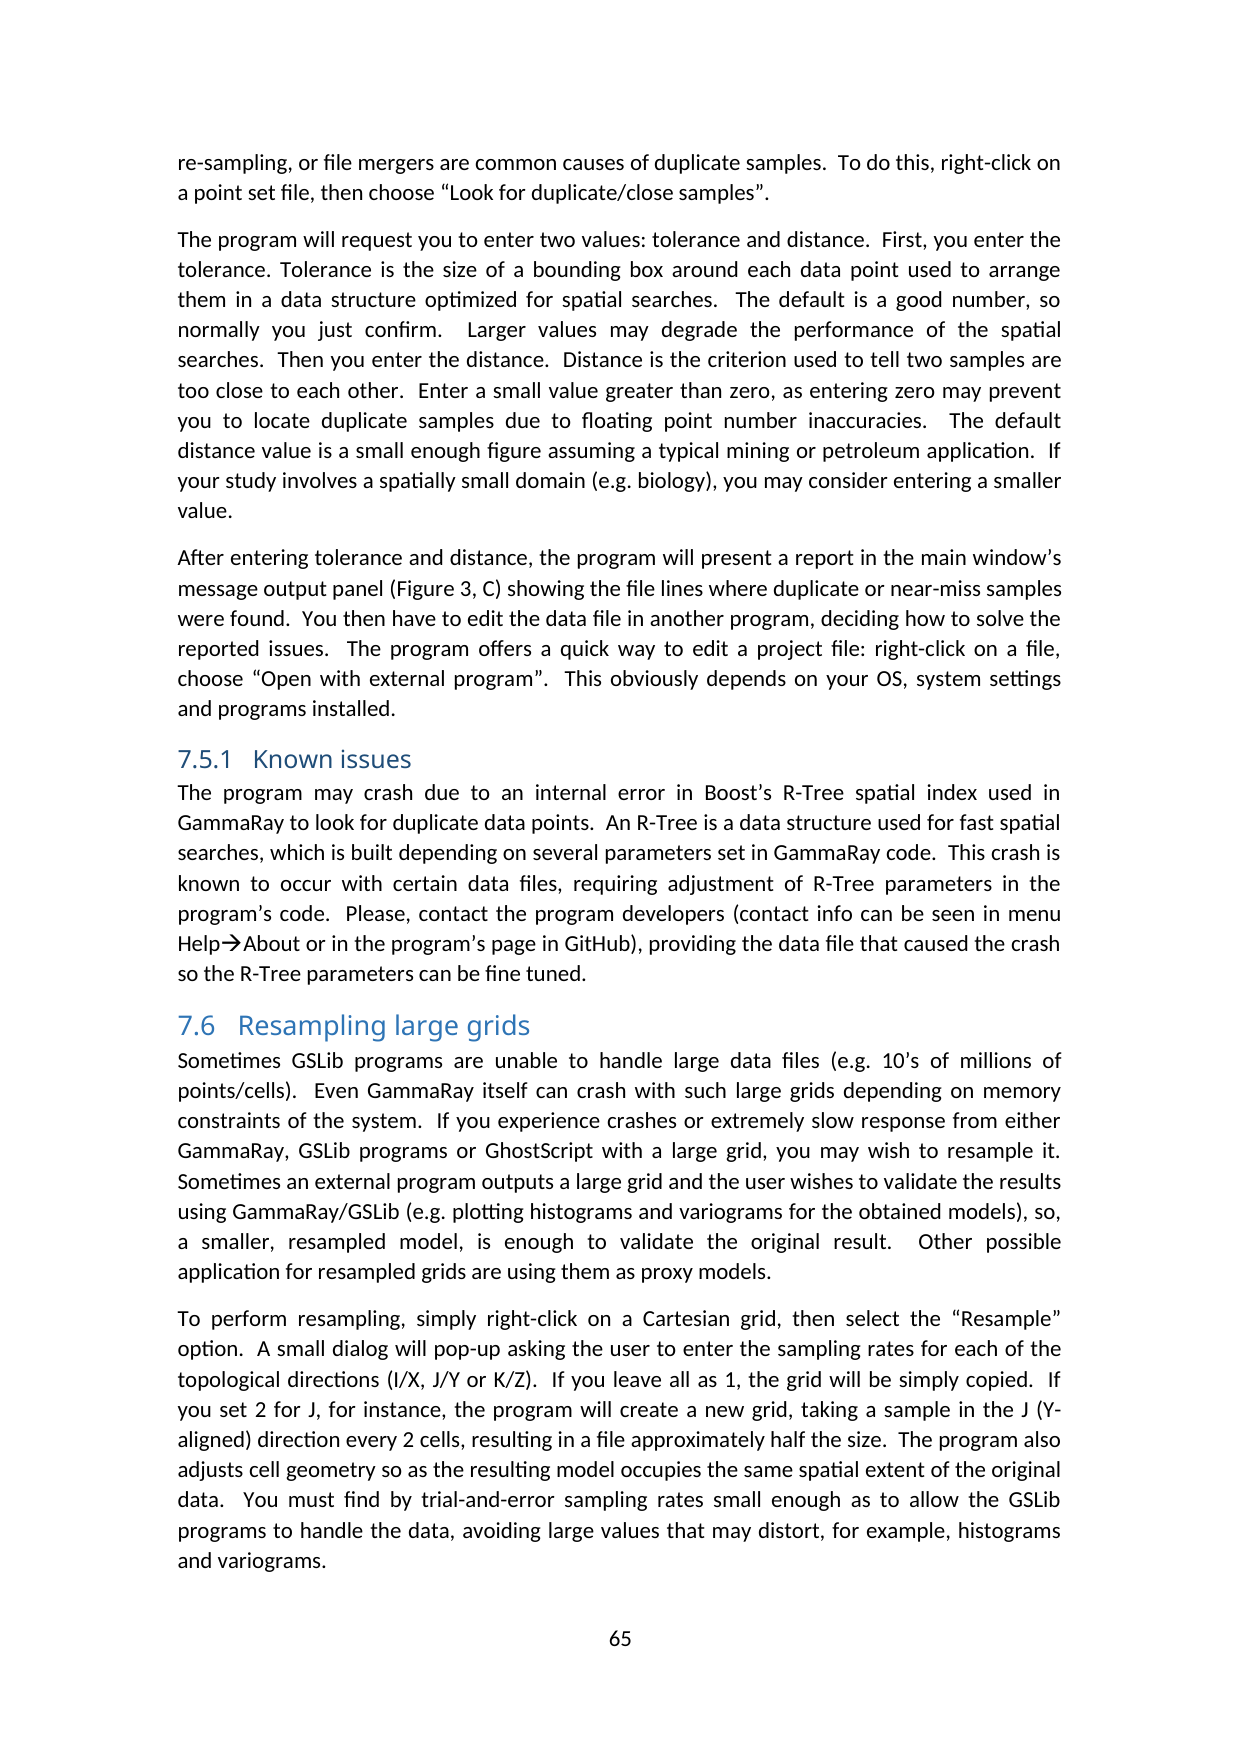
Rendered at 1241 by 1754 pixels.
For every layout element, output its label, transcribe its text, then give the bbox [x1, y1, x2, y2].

text To perform resampling, simply right-click on a Cartesian grid, then select the “Resample” option. A small dialog will pop-up asking the user to enter the sampling rates for each of the topological directions (I/X, J/Y or K/Z). If you leave all as 1, the grid will be simply copied. If you set 2 for J, for instance, the program will create a new grid, taking a sample in the J (Y-aligned) direction every 2 cells, resulting in a file approximately half the size. The program also adjusts cell geometry so as the resulting model occupies the same spatial extent of the original data. You must find by trial-and-error sampling rates small enough as to allow the GSLib programs to handle the data, avoiding large values that may distort, for example, histograms and variograms. [177, 1304, 1063, 1574]
text The program may crash due to an internal error in Boost’s R-Tree spatial index used in GammaRay to look for duplicate data points. An R-Tree is a data structure used for fast spatial searches, which is built depending on several parameters set in GammaRay code. This crash is known to occur with certain data files, requiring adjustment of R-Tree parameters in the program’s code. Please, contact the program developers (contact info can be seen in menu HelpAbout or in the program’s page in GitHub), providing the data file that caused the crash so the R-Tree parameters can be fine tuned. [177, 778, 1063, 987]
text The program will request you to enter two values: tolerance and distance. First, you enter the tolerance. Tolerance is the size of a bounding box around each data point used to arrange them in a data structure optimized for spatial searches. The default is a good number, so normally you just confirm. Larger values may degrade the performance of the spatial searches. Then you enter the distance. Distance is the criterion used to tell two samples are too close to each other. Enter a small value greater than zero, as entering zero may prevent you to locate duplicate samples due to floating point number inaccuracies. The default distance value is a small enough figure assuming a typical mining or petroleum application. If your study involves a spatially small domain (e.g. biology), you may consider entering a smaller value. [177, 225, 1063, 524]
subtitle Known issues [177, 741, 1063, 775]
subtitle Resampling large grids [177, 1006, 1063, 1043]
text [177, 148, 1063, 206]
text Sometimes GSLib programs are unable to handle large data files (e.g. 10’s of millions of points/cells). Even GammaRay itself can crash with such large grids depending on memory constraints of the system. If you experience crashes or extremely slow response from either GammaRay, GSLib programs or GhostScript with a large grid, you may wish to resample it. Sometimes an external program outputs a large grid and the user wishes to validate the results using GammaRay/GSLib (e.g. plotting histograms and variograms for the obtained models), so, a smaller, resampled model, is enough to validate the original result. Other possible application for resampled grids are using them as proxy models. [177, 1046, 1063, 1286]
text After entering tolerance and distance, the program will present a report in the main window’s message output panel (Figure 3, C) showing the file lines where duplicate or near-miss samples were found. You then have to edit the data file in another program, deciding how to solve the reported issues. The program offers a quick way to edit a project file: right-click on a file, choose “Open with external program”. This obviously depends on your OS, system settings and programs installed. [177, 543, 1063, 722]
